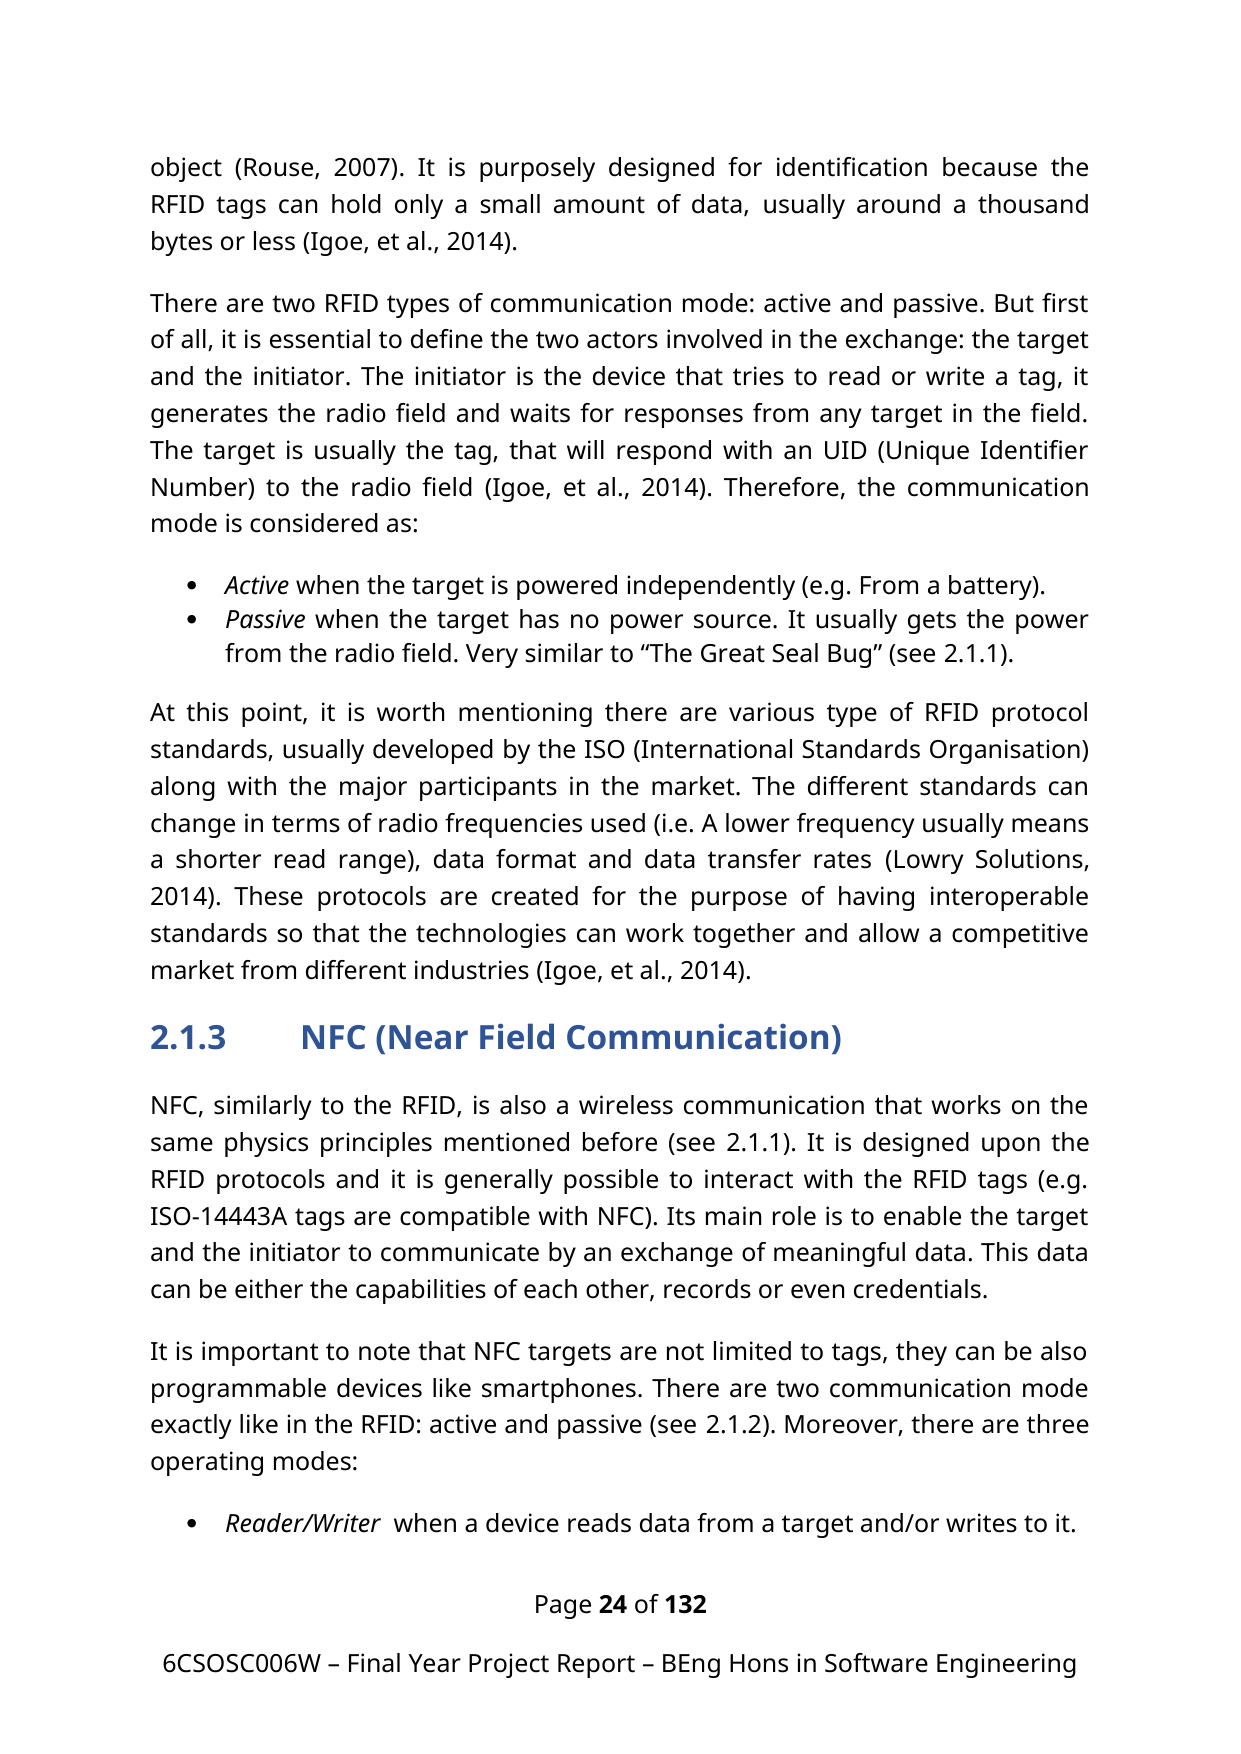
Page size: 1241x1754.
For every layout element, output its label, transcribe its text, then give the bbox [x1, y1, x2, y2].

list Passive when the target has no power source. It usually gets the power from the radio field. Very similar to “The Great Seal Bug” (see 2.1.1). [187, 602, 1090, 670]
text It is important to note that NFC targets are not limited to tags, they can be also programmable devices like smartphones. There are two communication mode exactly like in the RFID: active and passive (see 2.1.2). Moreover, there are three operating modes: [150, 1334, 1090, 1478]
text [150, 150, 1090, 258]
text At this point, it is worth mentioning there are various type of RFID protocol standards, usually developed by the ISO (International Standards Organisation) along with the major participants in the market. The different standards can change in terms of radio frequencies used (i.e. A lower frequency usually means a shorter read range), data format and data transfer rates . These protocols are created for the purpose of having interoperable standards so that the technologies can work together and allow a competitive market from different industries . [150, 695, 1090, 986]
subtitle NFC (Near Field Communication) [150, 1014, 1090, 1059]
text There are two RFID types of communication mode: active and passive. But first of all, it is essential to define the two actors involved in the exchange: the target and the initiator. The initiator is the device that tries to read or write a tag, it generates the radio field and waits for responses from any target in the field. The target is usually the tag, that will respond with an UID (Unique Identifier Number) to the radio field . Therefore, the communication mode is considered as: [150, 285, 1090, 540]
text NFC, similarly to the RFID, is also a wireless communication that works on the same physics principles mentioned before (see 2.1.1). It is designed upon the RFID protocols and it is generally possible to interact with the RFID tags (e.g. ISO-14443A tags are compatible with NFC). Its main role is to enable the target and the initiator to communicate by an exchange of meaningful data. This data can be either the capabilities of each other, records or even credentials. [150, 1088, 1090, 1306]
list Reader/Writer when a device reads data from a target and/or writes to it. [187, 1506, 1090, 1540]
list Active when the target is powered independently (e.g. From a battery). [187, 568, 1090, 602]
